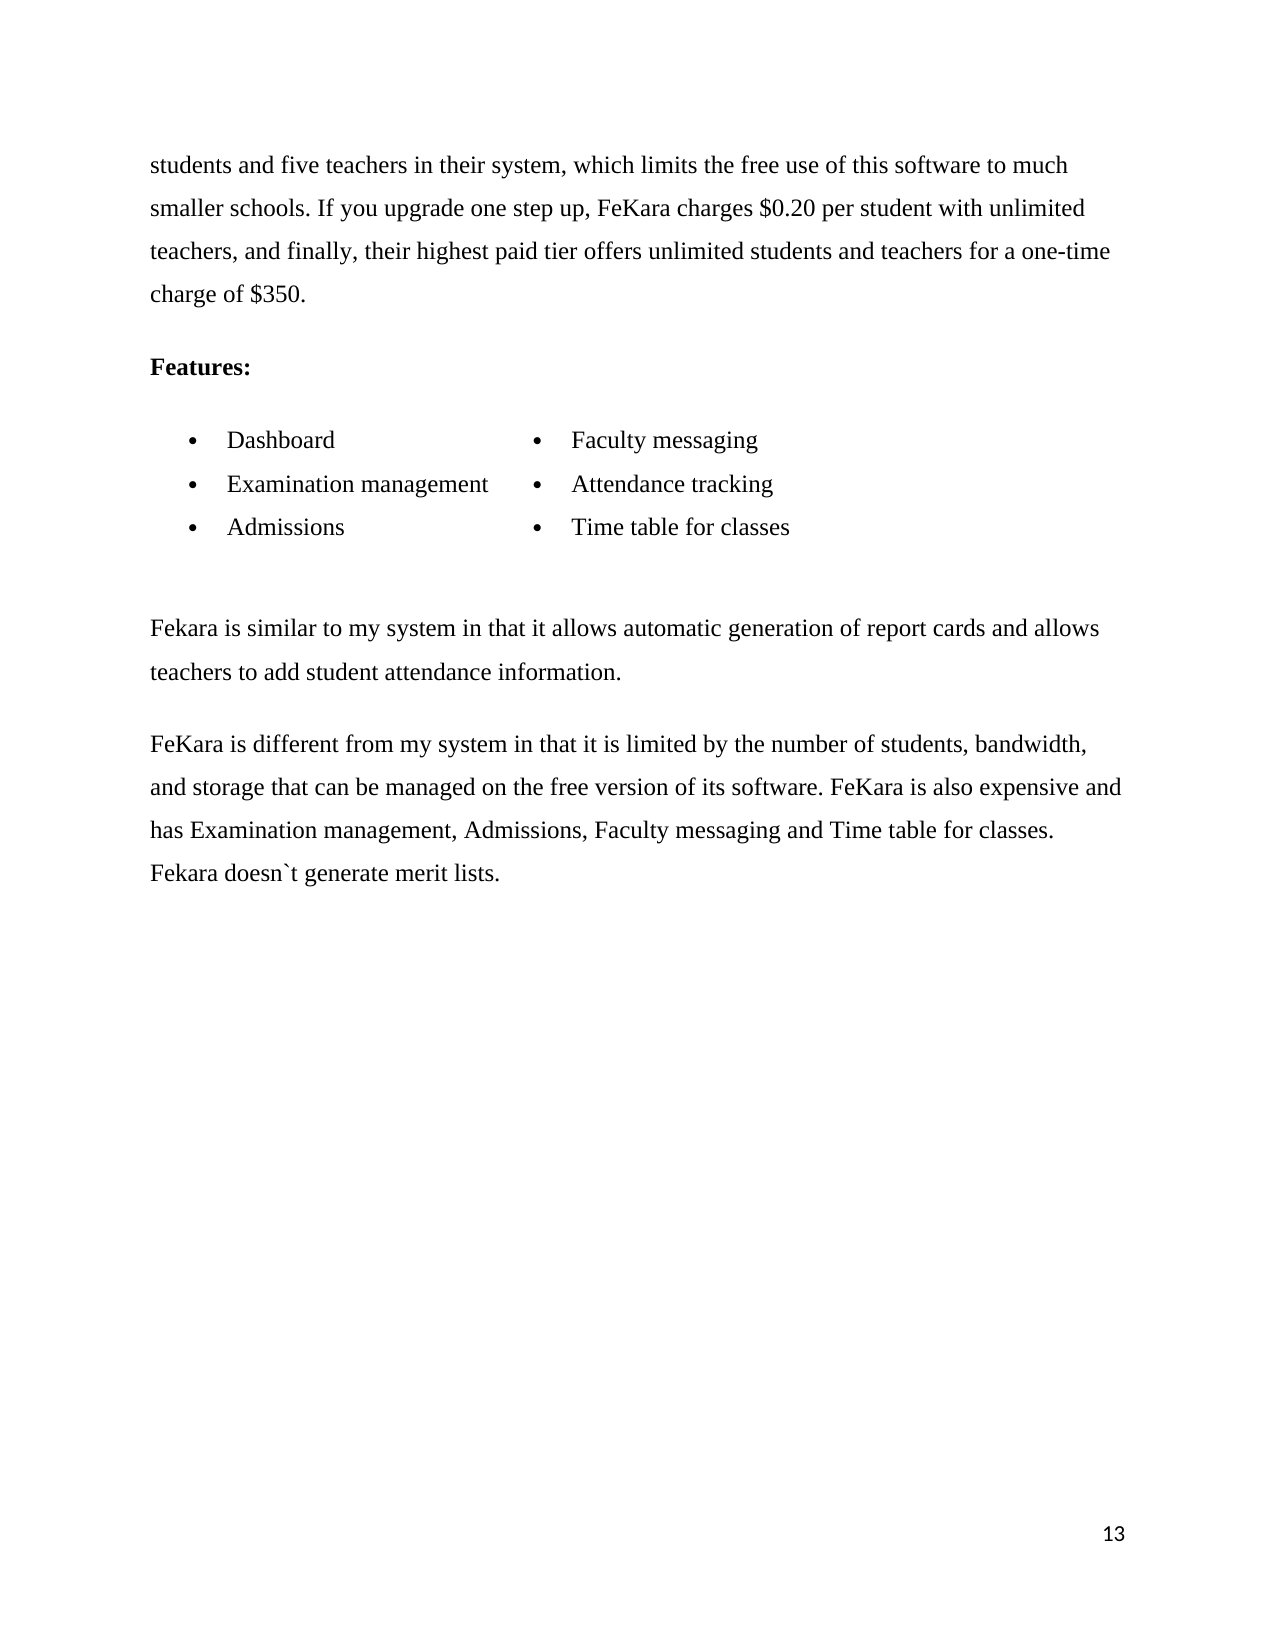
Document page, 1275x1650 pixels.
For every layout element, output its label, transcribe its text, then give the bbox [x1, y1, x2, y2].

text FeKara is different from my system in that it is limited by the number of students, bandwidth, and storage that can be managed on the free version of its software. FeKara is also expensive and has Examination management, Admissions, Faculty messaging and Time table for classes. Fekara doesn`t generate merit lists. [150, 729, 1125, 887]
table_header Faculty messaging Attendance tracking Time table for classes [495, 424, 796, 584]
text Fekara is similar to my system in that it allows automatic generation of report cards and allows teachers to add student attendance information. [150, 613, 1125, 685]
text Features: [150, 352, 1125, 380]
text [150, 150, 1125, 308]
table_header Dashboard Examination management Admissions [150, 424, 494, 584]
